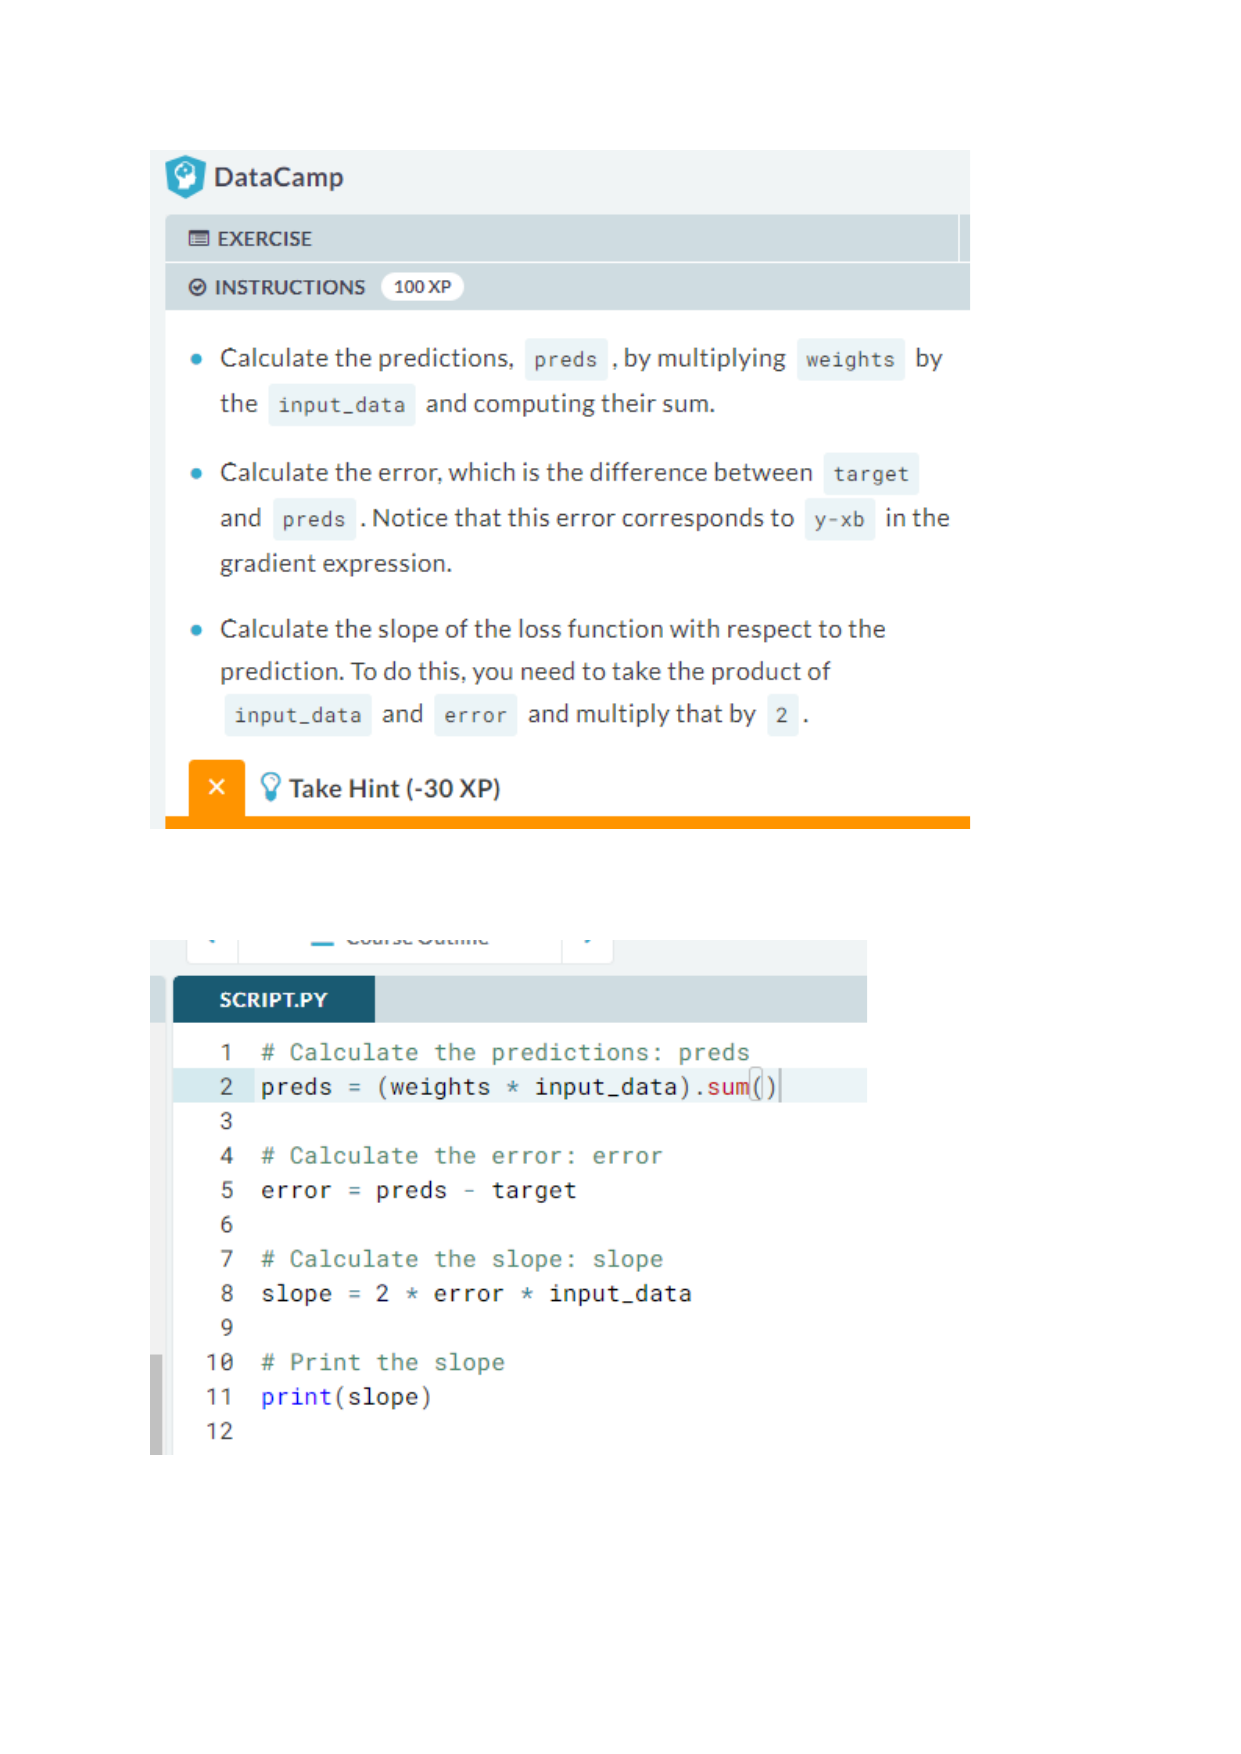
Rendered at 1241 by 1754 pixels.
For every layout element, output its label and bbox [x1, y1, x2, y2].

picture [150, 150, 971, 829]
picture [150, 940, 868, 1455]
